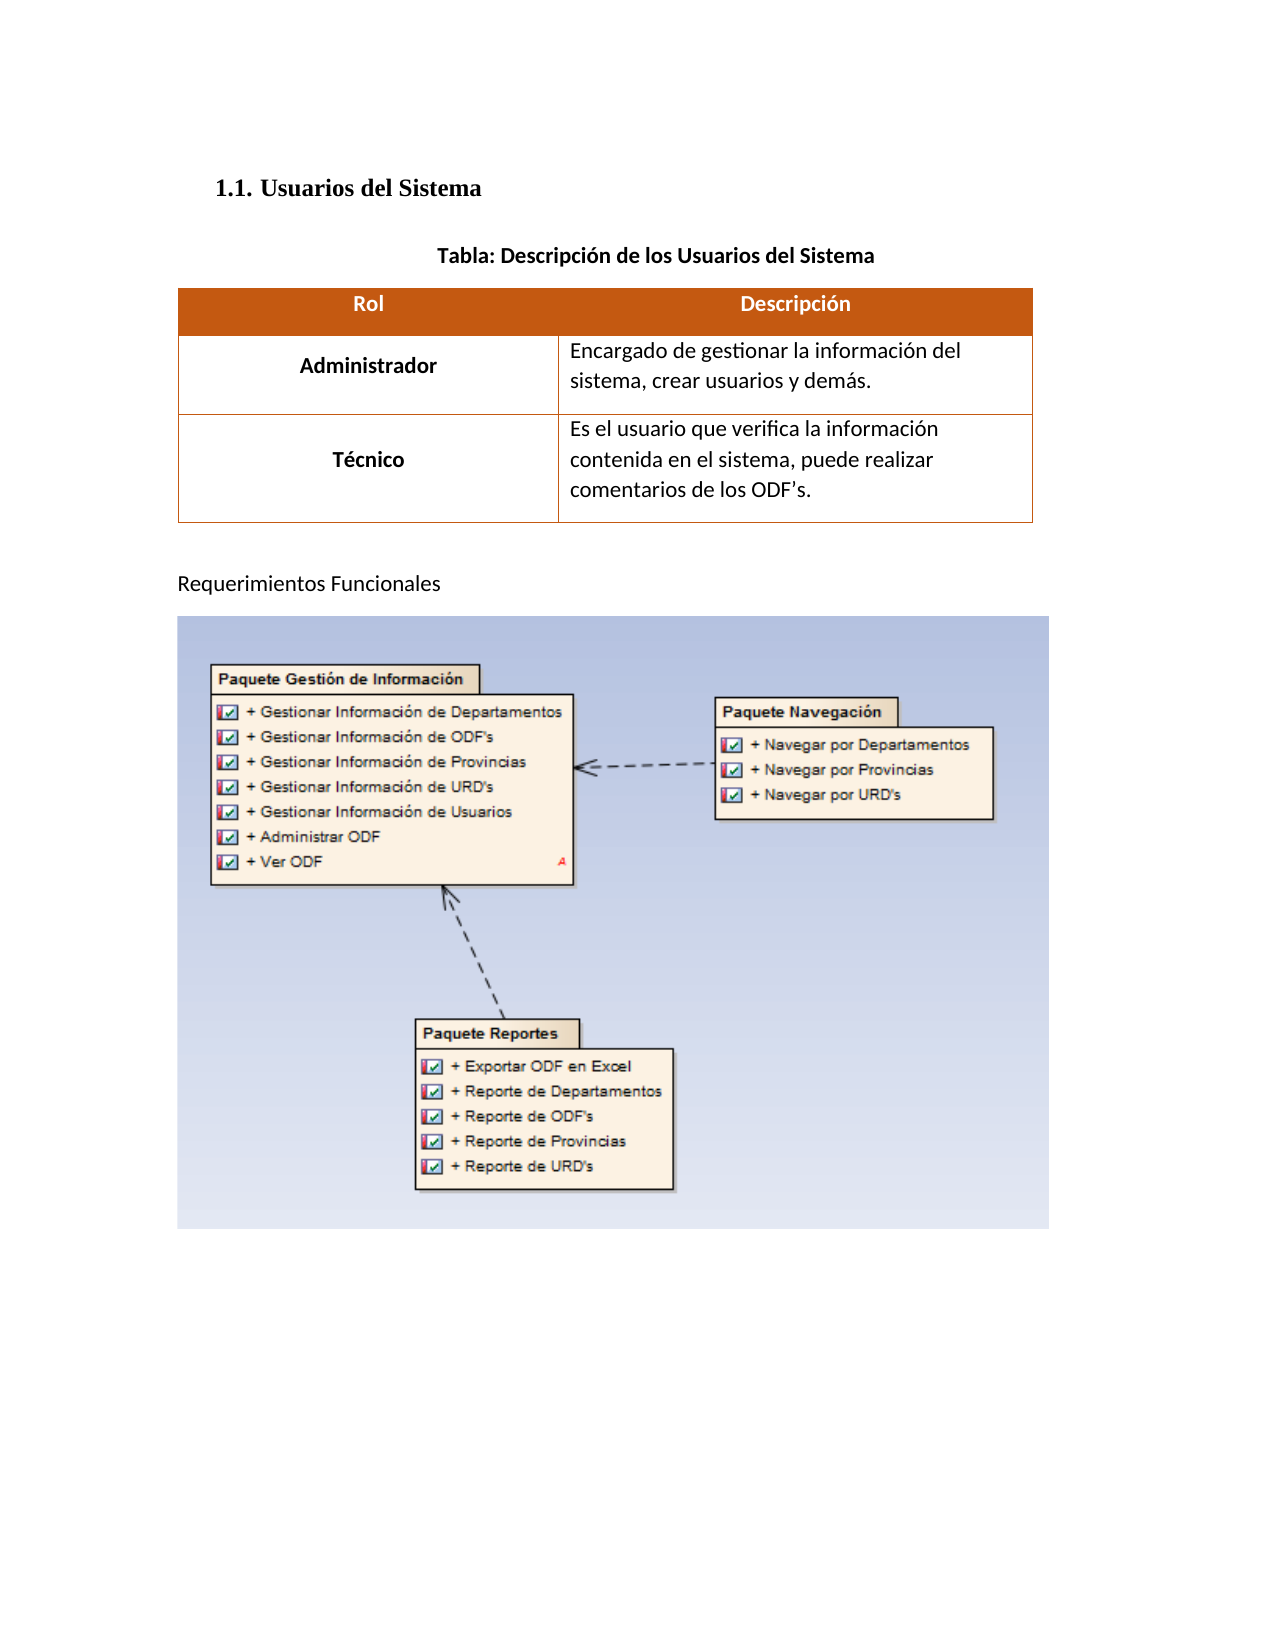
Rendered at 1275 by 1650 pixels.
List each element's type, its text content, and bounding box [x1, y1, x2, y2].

table_cell Es el usuario que verifica la información contenida en el sistema, puede realizar comentarios de los ODF’s. [559, 415, 1032, 522]
table_cell Encargado de gestionar la información del sistema, crear usuarios y demás. [559, 336, 1032, 413]
table_header Rol [179, 289, 558, 335]
subtitle Usuarios del Sistema [215, 173, 1098, 201]
table_cell Técnico [179, 415, 558, 522]
text Requerimientos Funcionales [177, 569, 1098, 598]
table_cell Administrador [179, 336, 558, 413]
text Tabla: Descripción de los Usuarios del Sistema [214, 241, 1098, 269]
picture [177, 616, 1049, 1229]
table_header Descripción [559, 289, 1032, 335]
